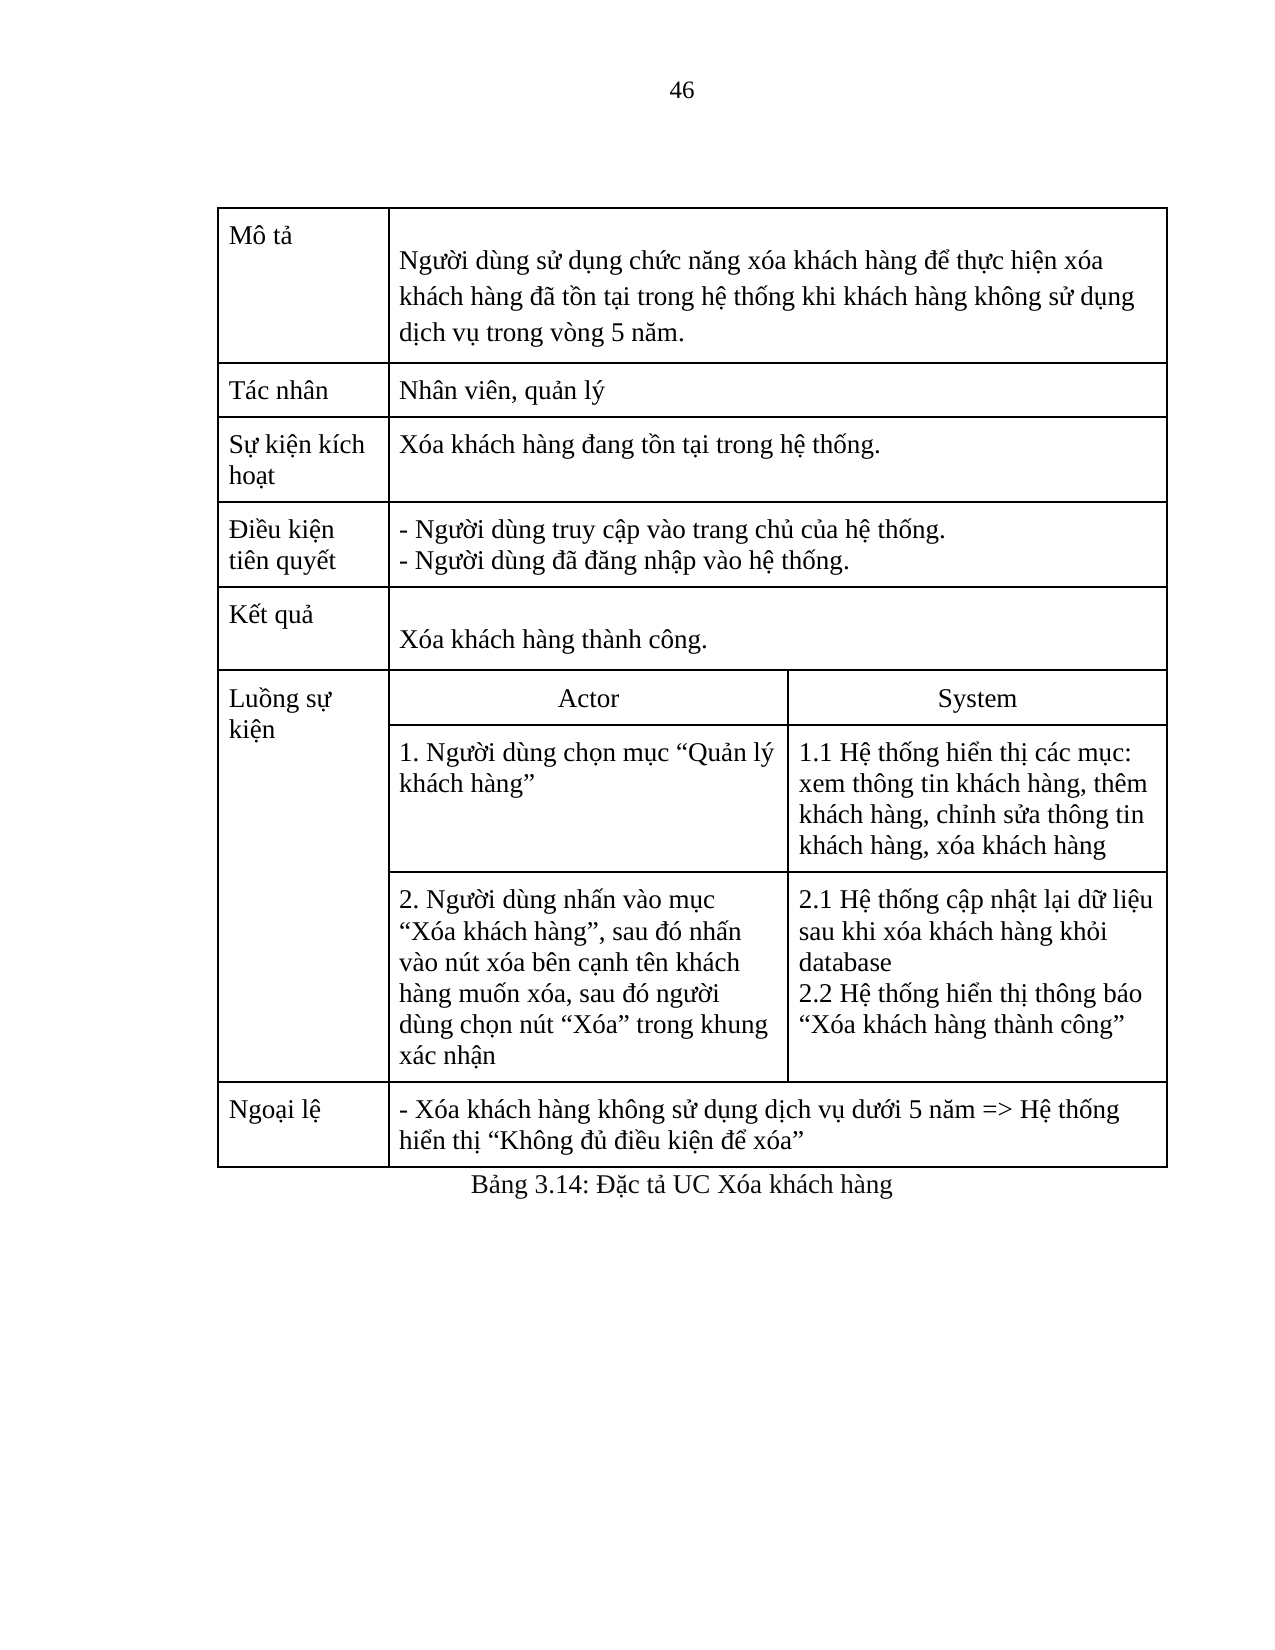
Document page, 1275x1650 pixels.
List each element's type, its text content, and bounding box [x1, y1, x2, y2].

table_cell 2. Người dùng nhấn vào mục “Xóa khách hàng”, sau đó nhấn vào nút xóa bên cạnh tên khách hàng muốn xóa, sau đó người dùng chọn nút “Xóa” trong khung xác nhận [390, 873, 787, 1081]
table_cell Luồng sự kiện [219, 671, 388, 1081]
table_cell 2.1 Hệ thống cập nhật lại dữ liệu sau khi xóa khách hàng khỏi database 2.2 Hệ thống hiển thị thông báo “Xóa khách hàng thành công” [789, 873, 1166, 1081]
text Bảng 3.14: Đặc tả UC Xóa khách hàng [207, 1168, 1157, 1199]
table_cell Sự kiện kích hoạt [219, 418, 388, 501]
table_cell 1. Người dùng chọn mục “Quản lý khách hàng” [390, 726, 787, 871]
table_cell Actor [390, 671, 787, 723]
table_cell Xóa khách hàng thành công. [390, 588, 1166, 669]
table_cell - Người dùng truy cập vào trang chủ của hệ thống. - Người dùng đã đăng nhập vào hệ thống. [390, 503, 1166, 586]
table_cell Người dùng sử dụng chức năng xóa khách hàng để thực hiện xóa khách hàng đã tồn tại trong hệ thống khi khách hàng không sử dụng dịch vụ trong vòng 5 năm. [390, 209, 1166, 362]
table_cell Nhân viên, quản lý [390, 364, 1166, 416]
table_cell Ngoại lệ [219, 1083, 388, 1166]
table_cell Điều kiện tiên quyết [219, 503, 388, 586]
table_cell - Xóa khách hàng không sử dụng dịch vụ dưới 5 năm => Hệ thống hiển thị “Không đủ điều kiện để xóa” [390, 1083, 1166, 1166]
table_cell Tác nhân [219, 364, 388, 416]
table_cell System [789, 671, 1166, 723]
table_cell Xóa khách hàng đang tồn tại trong hệ thống. [390, 418, 1166, 501]
table_cell 1.1 Hệ thống hiển thị các mục: xem thông tin khách hàng, thêm khách hàng, chỉnh sửa thông tin khách hàng, xóa khách hàng [789, 726, 1166, 871]
table_cell Mô tả [219, 209, 388, 362]
table_cell Kết quả [219, 588, 388, 669]
